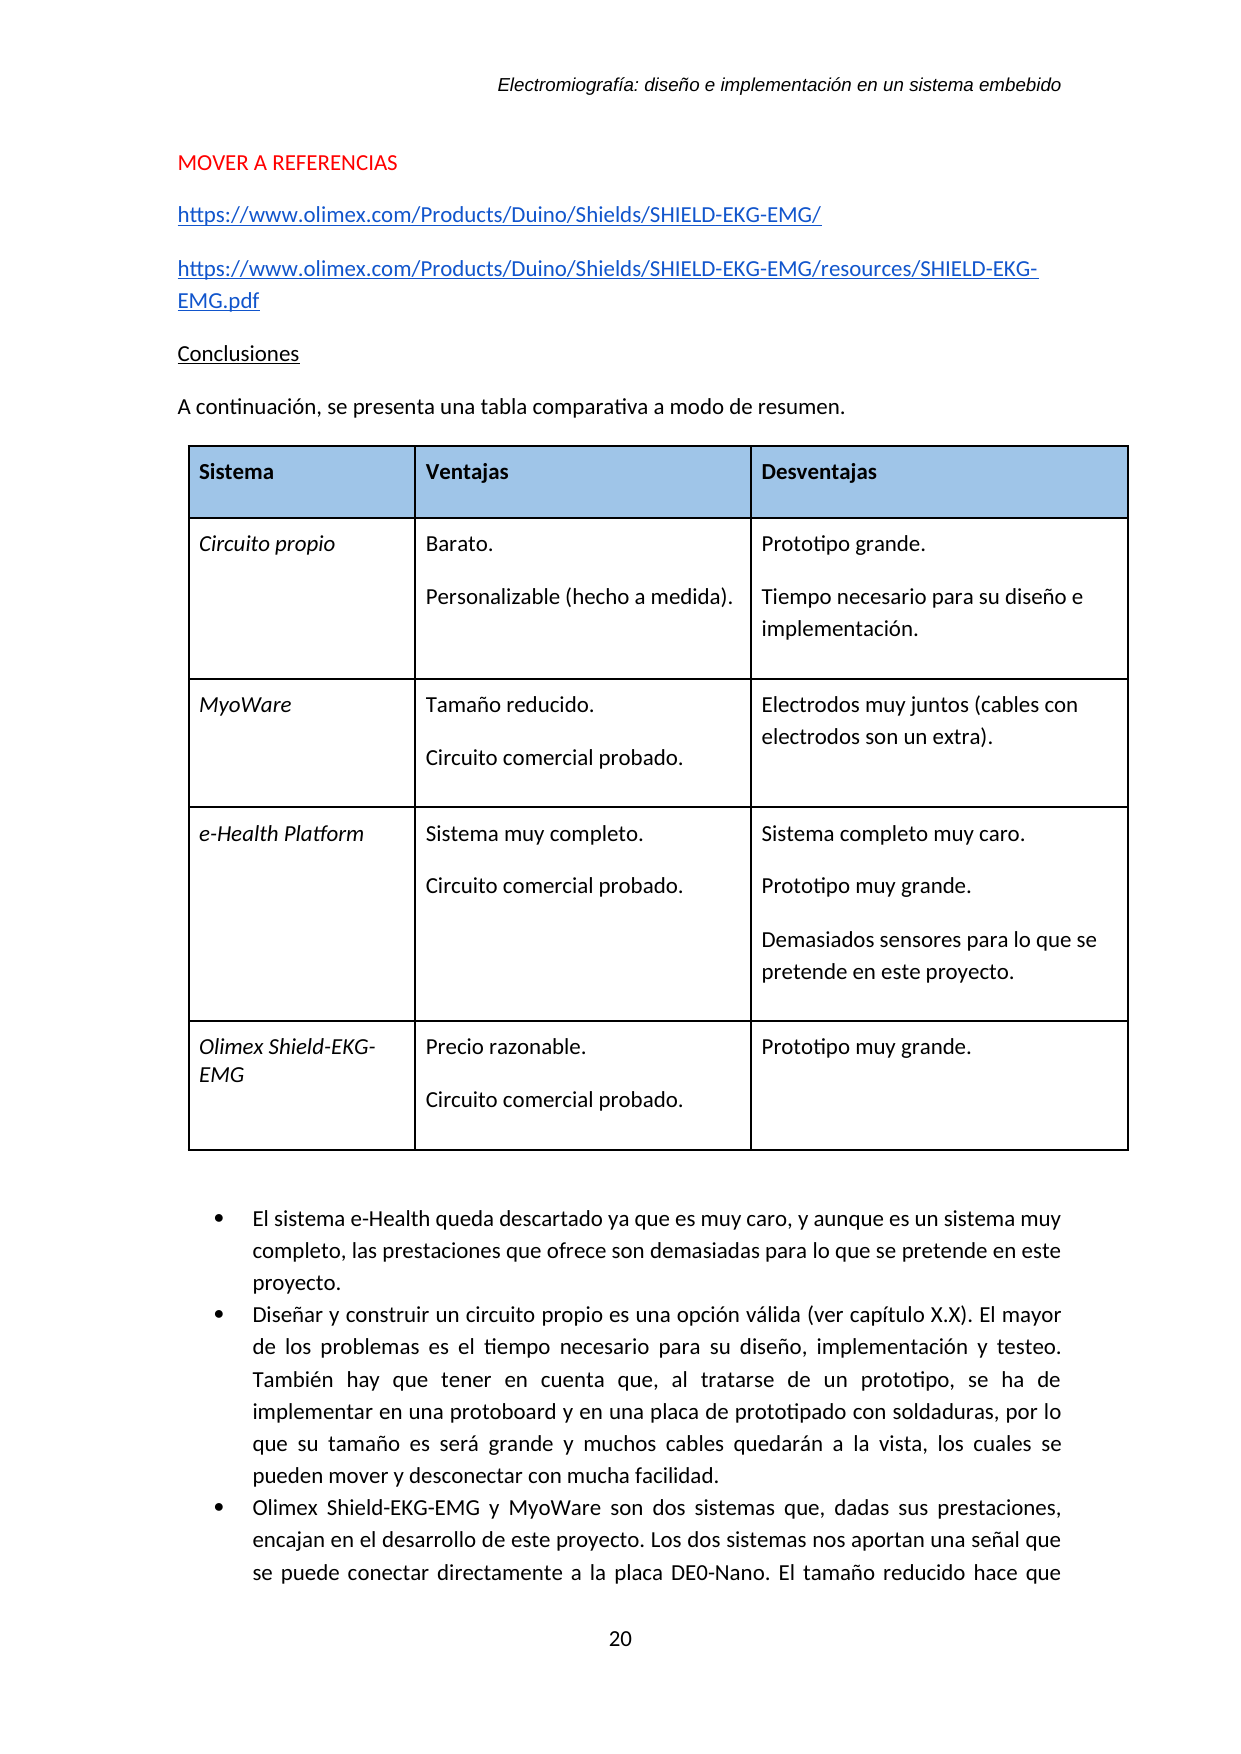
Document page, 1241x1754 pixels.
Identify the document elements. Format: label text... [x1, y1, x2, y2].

table_header Ventajas [416, 447, 750, 517]
table_cell Olimex Shield-EKG-EMG [190, 1022, 414, 1149]
table_cell e-Health Platform [190, 808, 414, 1020]
text https://www.olimex.com/Products/Duino/Shields/SHIELD-EKG-EMG/ [177, 201, 1063, 229]
table_cell Prototipo muy grande. [752, 1022, 1127, 1149]
text MOVER A REFERENCIAS [177, 148, 1063, 176]
table_header Desventajas [752, 447, 1127, 517]
table_cell Prototipo grande. Tiempo necesario para su diseño e implementación. [752, 519, 1127, 677]
text Conclusiones [177, 339, 1063, 367]
text https://www.olimex.com/Products/Duino/Shields/SHIELD-EKG-EMG/resources/SHIELD-EKG-EMG.pdf [177, 254, 1063, 314]
table_cell Sistema muy completo. Circuito comercial probado. [416, 808, 750, 1020]
list El sistema e-Health queda descartado ya que es muy caro, y aunque es un sistema muy completo, las prestaciones que ofrece son demasiadas para lo que se pretende en este proyecto. [215, 1204, 1063, 1296]
table_cell Circuito propio [190, 519, 414, 677]
table_header Sistema [190, 447, 414, 517]
list Diseñar y construir un circuito propio es una opción válida (ver capítulo X.X). El mayor de los problemas es el tiempo necesario para su diseño, implementación y testeo. También hay que tener en cuenta que, al tratarse de un prototipo, se ha de implementar en una protoboard y en una placa de prototipado con soldaduras, por lo que su tamaño es será grande y muchos cables quedarán a la vista, los cuales se pueden mover y desconectar con mucha facilidad. [215, 1300, 1063, 1489]
table_cell Sistema completo muy caro. Prototipo muy grande. Demasiados sensores para lo que se pretende en este proyecto. [752, 808, 1127, 1020]
table_cell Precio razonable. Circuito comercial probado. [416, 1022, 750, 1149]
table_cell Electrodos muy juntos (cables con electrodos son un extra). [752, 680, 1127, 806]
table_cell Tamaño reducido. Circuito comercial probado. [416, 680, 750, 806]
text A continuación, se presenta una tabla comparativa a modo de resumen. [177, 392, 1063, 420]
table_cell Barato. Personalizable (hecho a medida). [416, 519, 750, 677]
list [215, 1493, 1063, 1586]
table_cell MyoWare [190, 680, 414, 806]
